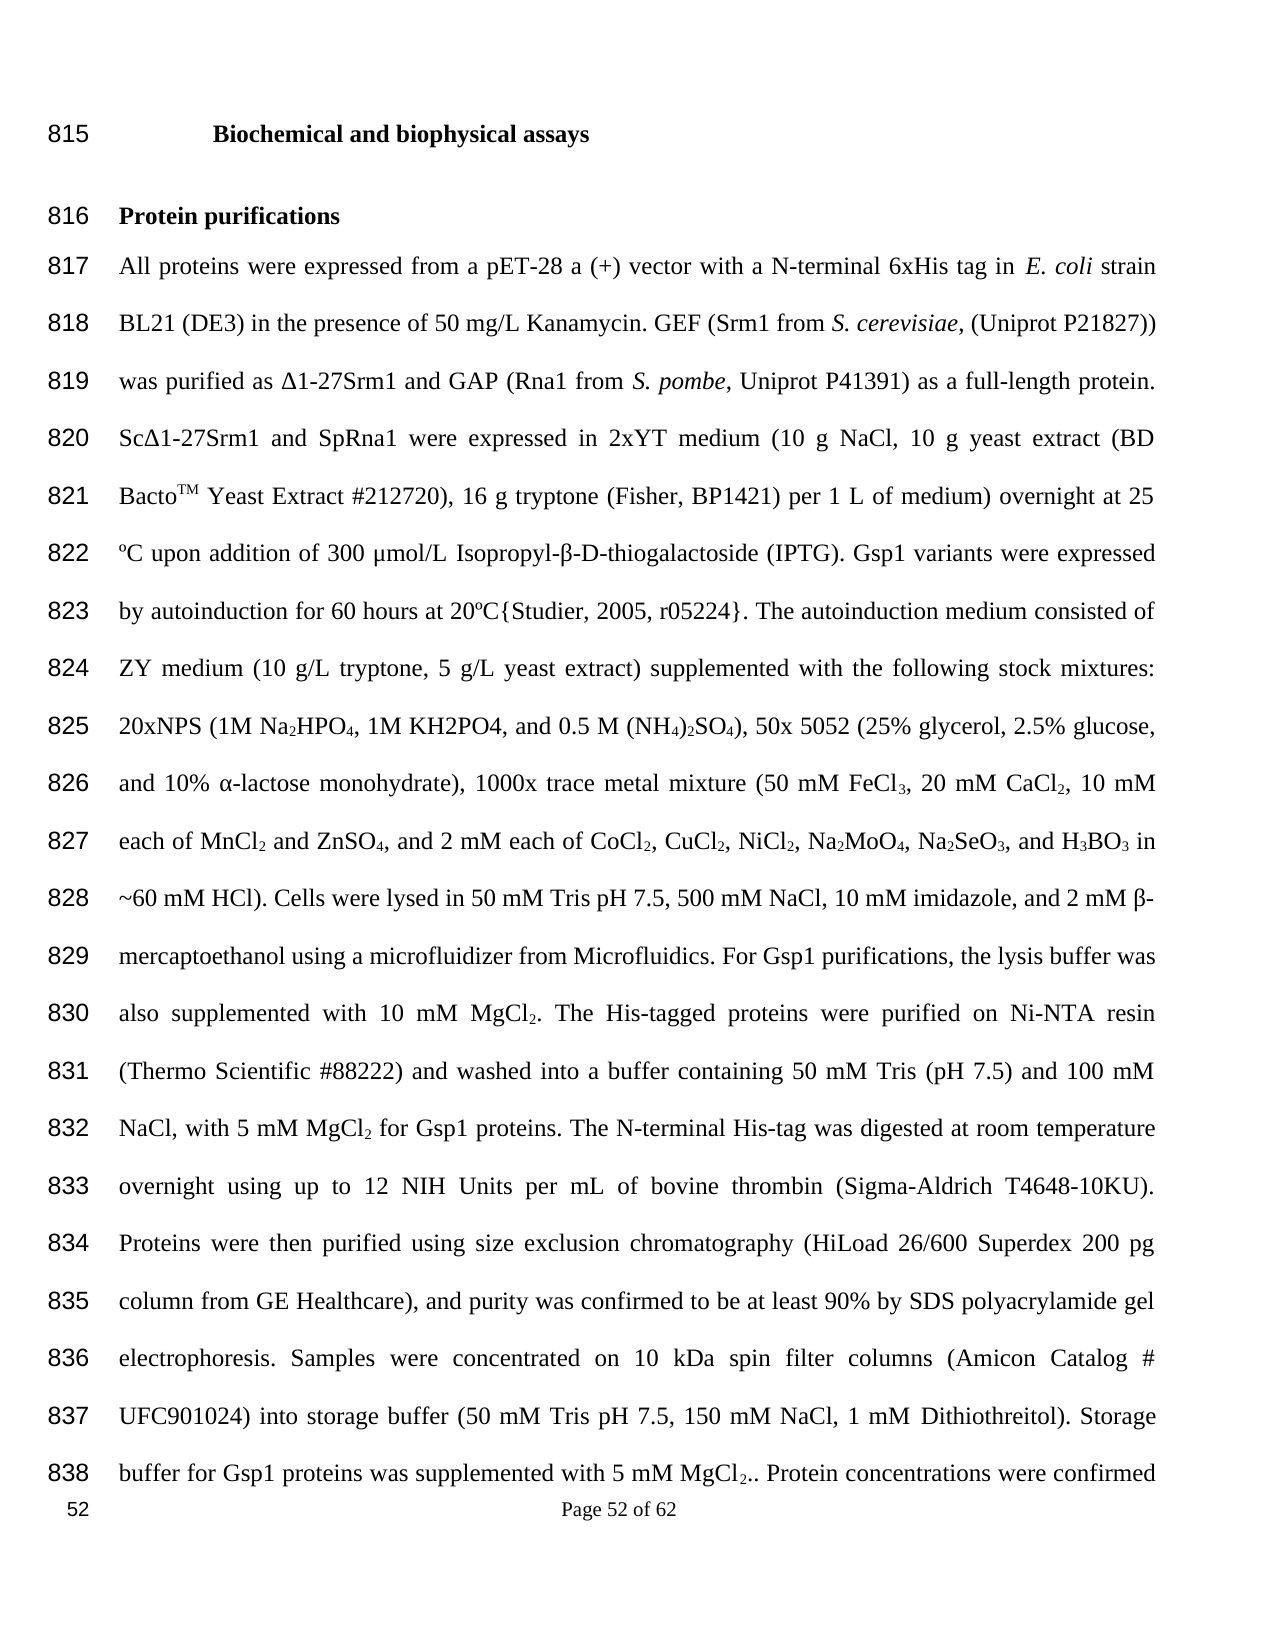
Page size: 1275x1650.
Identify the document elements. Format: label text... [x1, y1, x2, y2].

subtitle Protein purifications [119, 201, 1156, 230]
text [119, 251, 1156, 1487]
subtitle Biochemical and biophysical assays [213, 119, 1156, 147]
